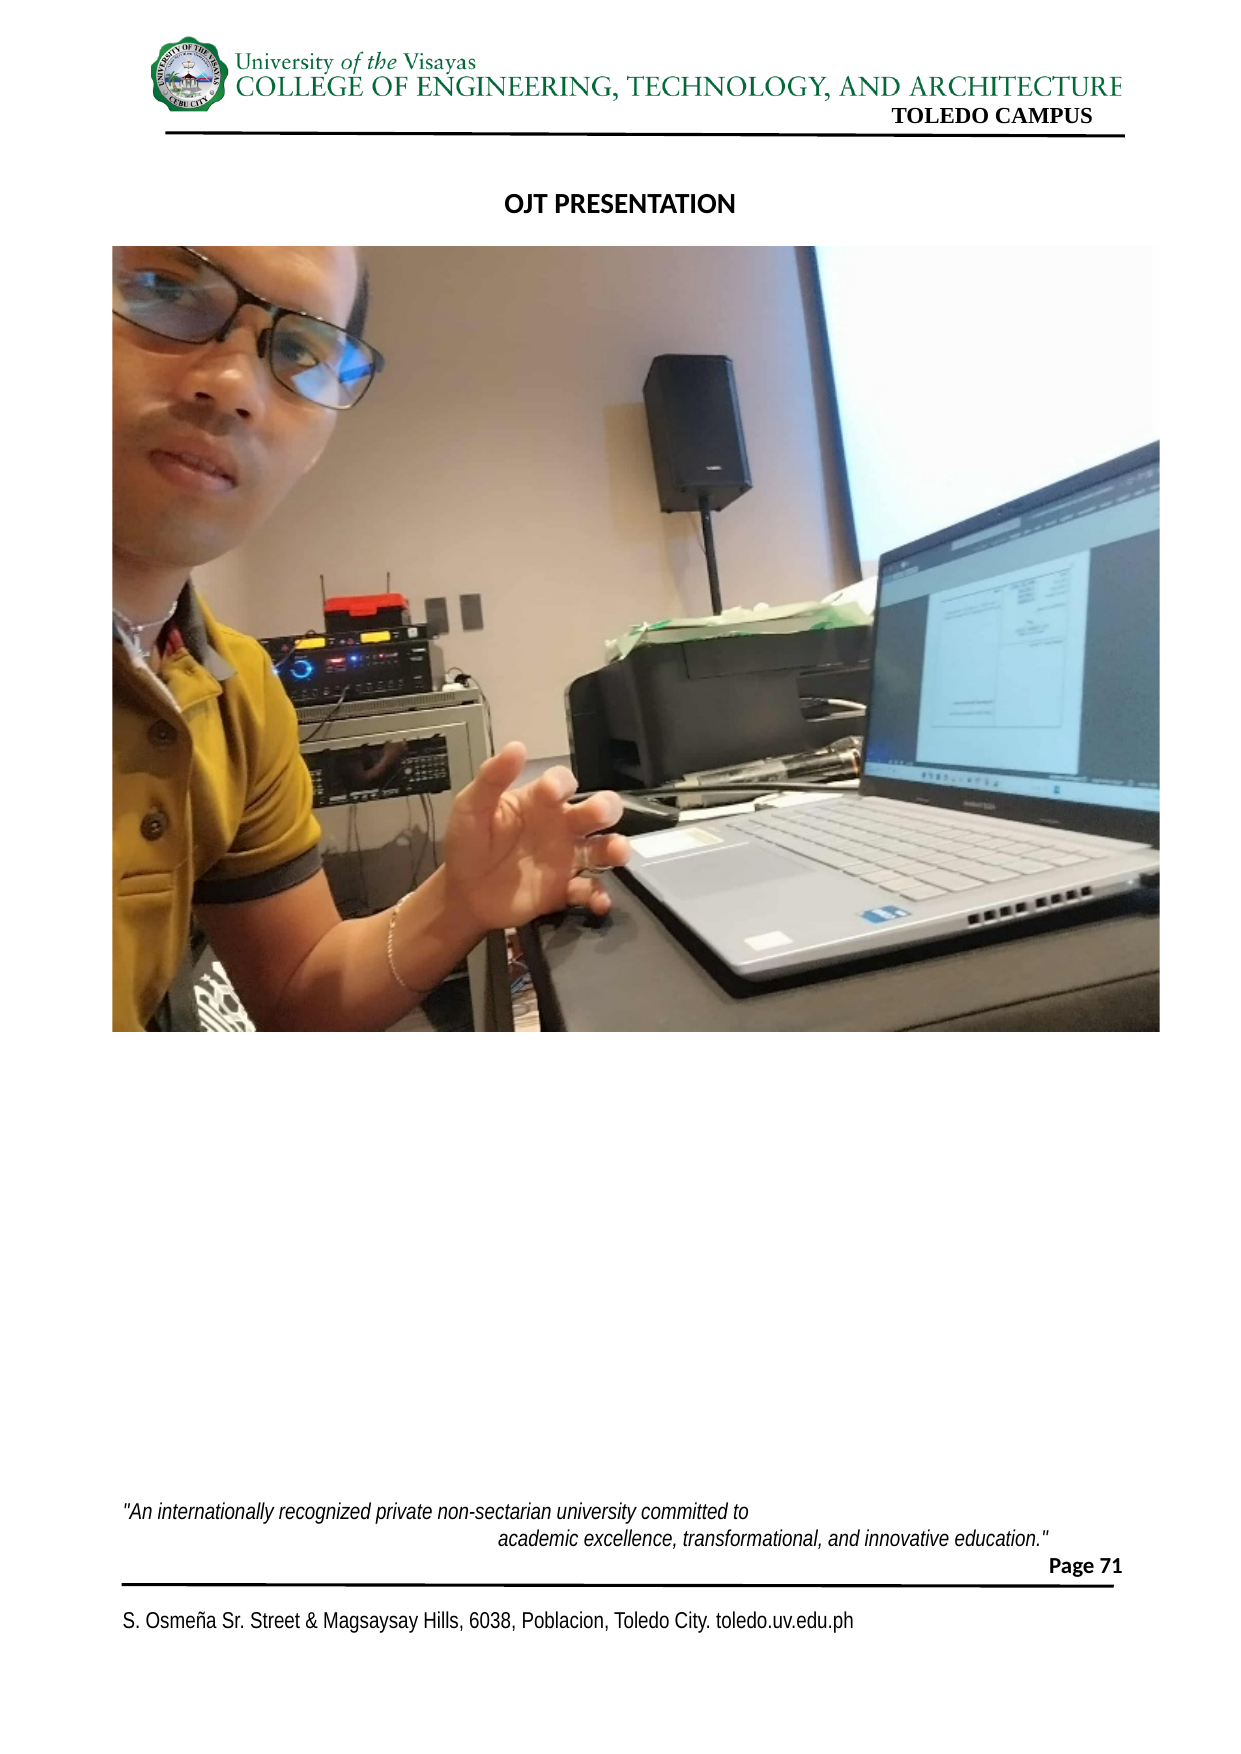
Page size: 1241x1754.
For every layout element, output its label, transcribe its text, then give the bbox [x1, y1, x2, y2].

picture [149, 36, 1121, 111]
text OJT PRESENTATION [112, 185, 1128, 220]
picture [112, 246, 1160, 1032]
